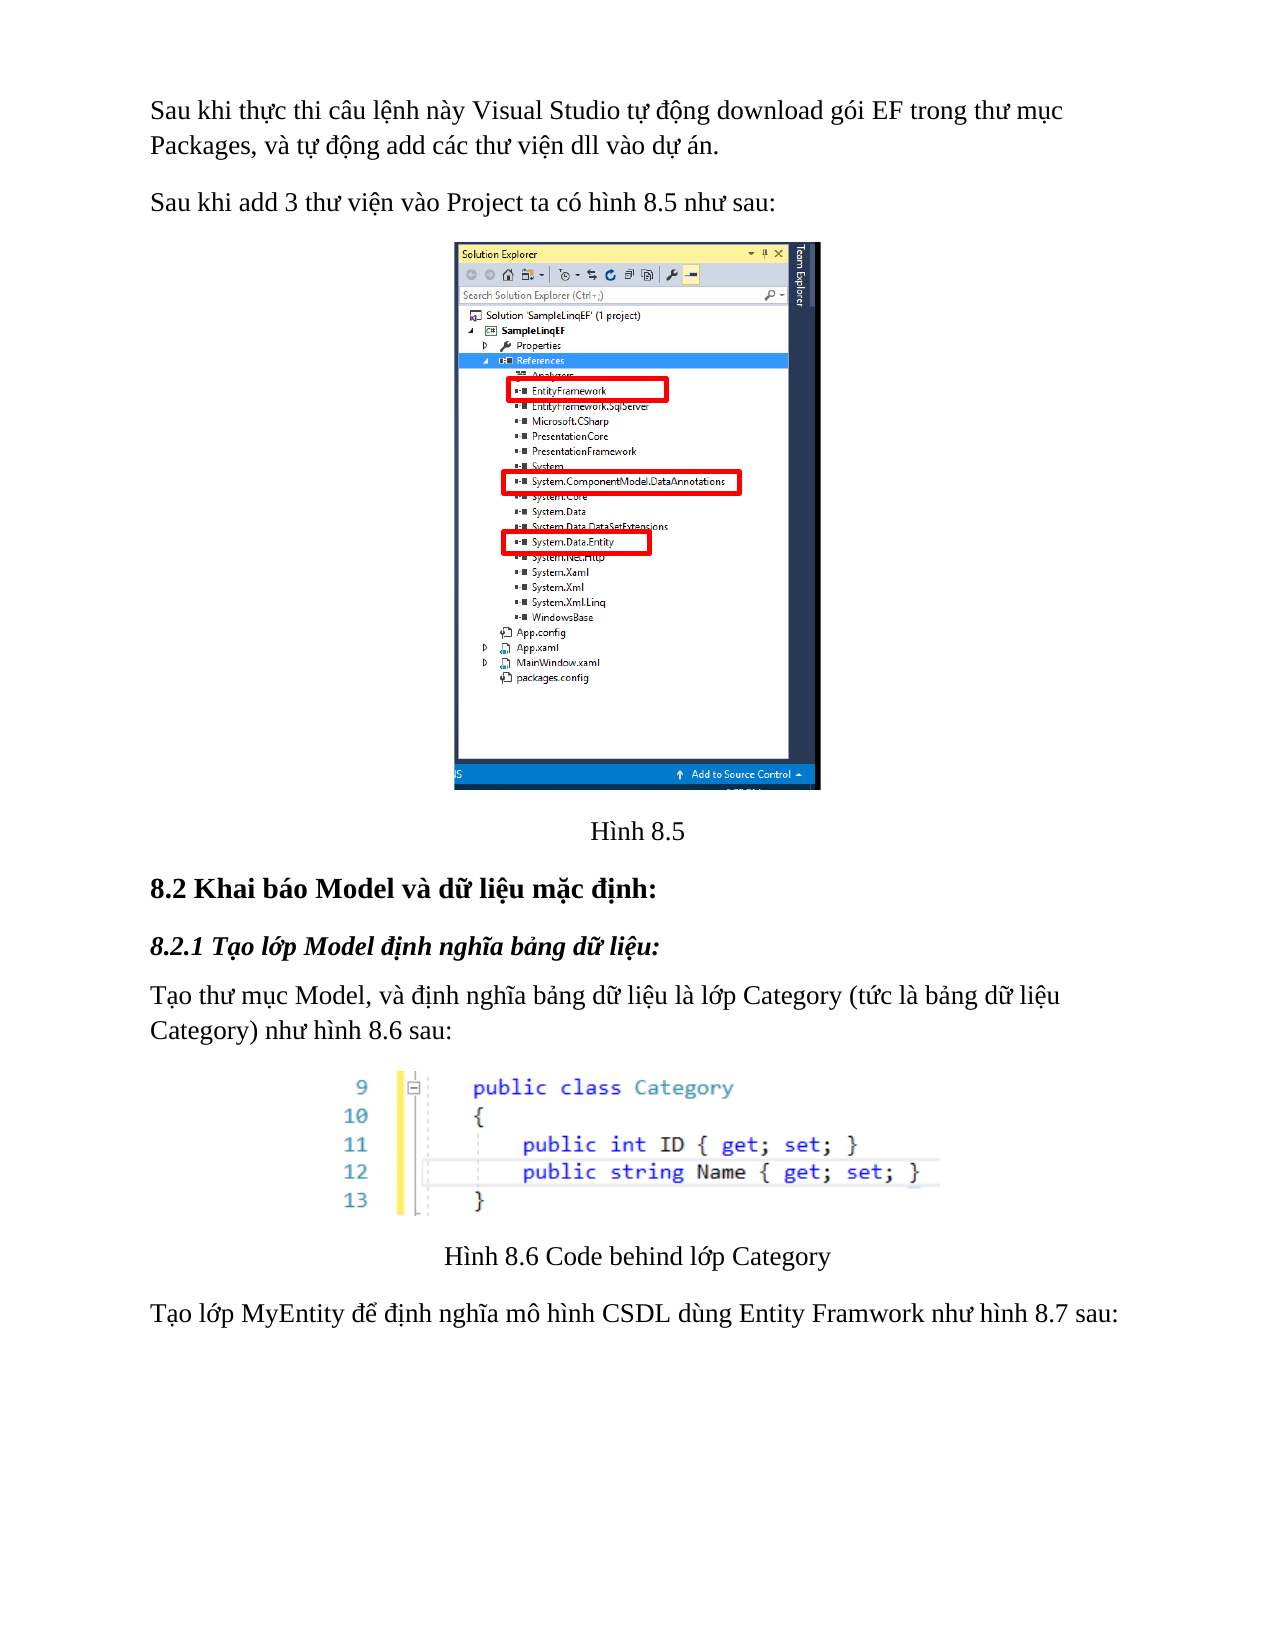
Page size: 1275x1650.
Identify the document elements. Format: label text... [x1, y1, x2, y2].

text Tạo lớp MyEntity để định nghĩa mô hình CSDL dùng Entity Framwork như hình 8.7 sau: [150, 1297, 1125, 1328]
subtitle 8.2 Khai báo Model và dữ liệu mặc định: [150, 871, 1125, 905]
text Hình 8.5 [150, 814, 1125, 846]
text Hình 8.6 Code behind lớp Category [150, 1240, 1125, 1272]
text Tạo thư mục Model, và định nghĩa bảng dữ liệu là lớp Category (tức là bảng dữ liệu Category) như hình 8.6 sau: [150, 979, 1125, 1046]
picture [334, 1071, 941, 1216]
text Sau khi add 3 thư viện vào Project ta có hình 8.5 như sau: [150, 186, 1125, 217]
subtitle 8.2.1 Tạo lớp Model định nghĩa bảng dữ liệu: [150, 931, 1125, 962]
picture [454, 242, 821, 790]
text Sau khi thực thi câu lệnh này Visual Studio tự động download gói EF trong thư mục Packages, và tự động add các thư viện dll vào dự án. [150, 94, 1125, 161]
